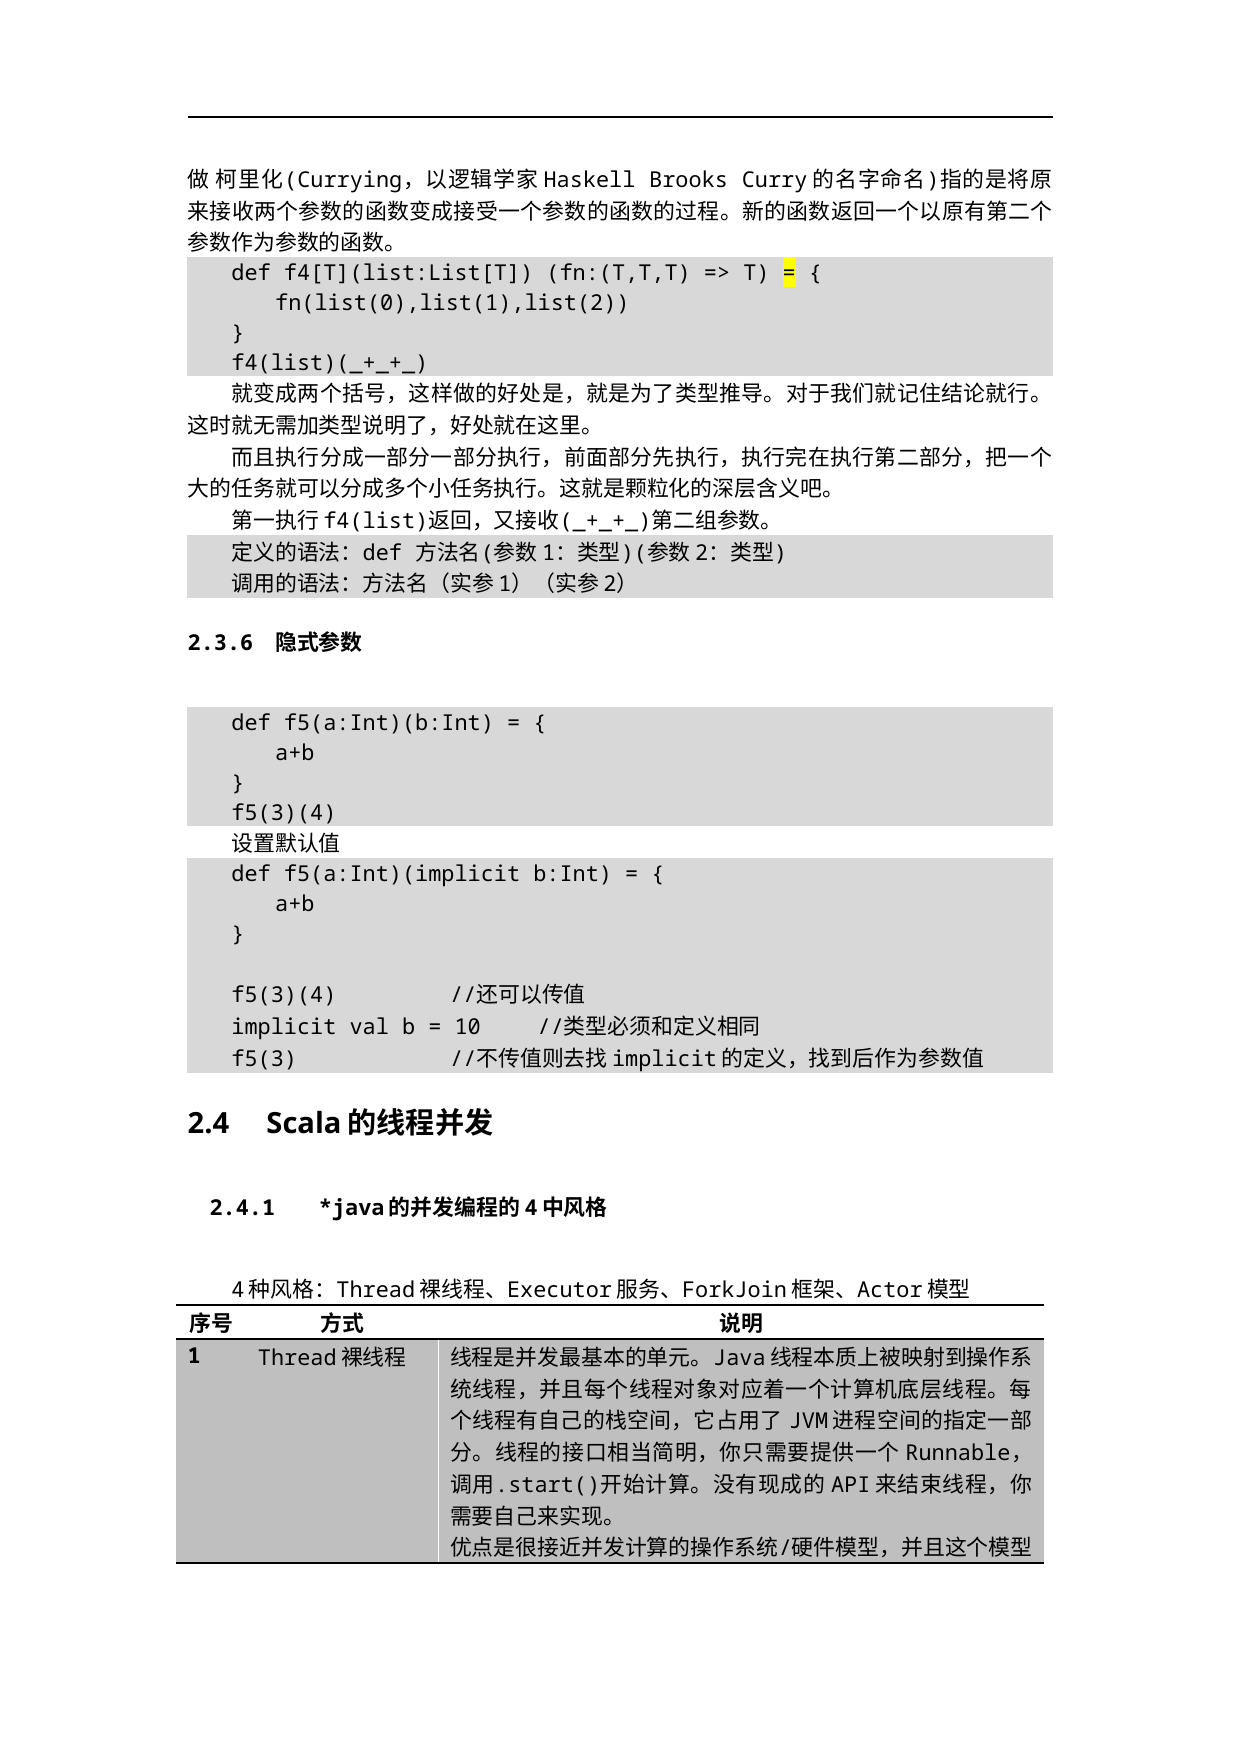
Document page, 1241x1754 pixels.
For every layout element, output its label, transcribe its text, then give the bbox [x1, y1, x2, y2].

text 而且执行分成一部分一部分执行，前面部分先执行，执行完在执行第二部分，把一个大的任务就可以分成多个小任务执行。这就是颗粒化的深层含义吧。 [187, 439, 1053, 503]
text f5(3)(4) [187, 797, 1053, 826]
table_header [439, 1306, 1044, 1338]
text implicit val b = 10 //类型必须和定义相同 [187, 1009, 1053, 1041]
text } [187, 317, 1053, 346]
text def f4[T](list:List[T]) (fn:(T,T,T) => T) = { [187, 257, 783, 287]
text 就变成两个括号，这样做的好处是，就是为了类型推导。对于我们就记住结论就行。这时就无需加类型说明了，好处就在这里。 [187, 376, 1053, 439]
text 定义的语法：def 方法名(参数1：类型)(参数2：类型) [187, 535, 1053, 566]
text fn(list(0),list(1),list(2)) [187, 287, 1053, 317]
text a+b [187, 737, 1053, 767]
text } [187, 918, 1053, 947]
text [187, 162, 1053, 257]
text 调用的语法：方法名（实参1）（实参2） [187, 566, 1053, 598]
text def f4[T](list:List[T]) (fn:(T,T,T) => T) = { [796, 257, 1053, 287]
text f4(list)(_+_+_) [187, 346, 1053, 376]
text f5(3)(4) //还可以传值 [187, 977, 1053, 1009]
text 4种风格：Thread裸线程、Executor服务、ForkJoin框架、Actor模型 [187, 1272, 1053, 1304]
subtitle 隐式参数 [187, 625, 1031, 657]
subtitle *java的并发编程的4中风格 [209, 1190, 1031, 1222]
text 设置默认值 [187, 826, 1053, 858]
text f5(3) //不传值则去找implicit的定义，找到后作为参数值 [187, 1041, 1053, 1073]
subtitle Scala的线程并发 [187, 1100, 1053, 1142]
text 第一执行f4(list)返回，又接收(_+_+_)第二组参数。 [187, 503, 1053, 535]
text def f5(a:Int)(b:Int) = { [187, 707, 1053, 737]
text a+b [187, 888, 1053, 918]
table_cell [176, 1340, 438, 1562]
text def f5(a:Int)(implicit b:Int) = { [187, 858, 1053, 888]
text } [187, 767, 1053, 797]
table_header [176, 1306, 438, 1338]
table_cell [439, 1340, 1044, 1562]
